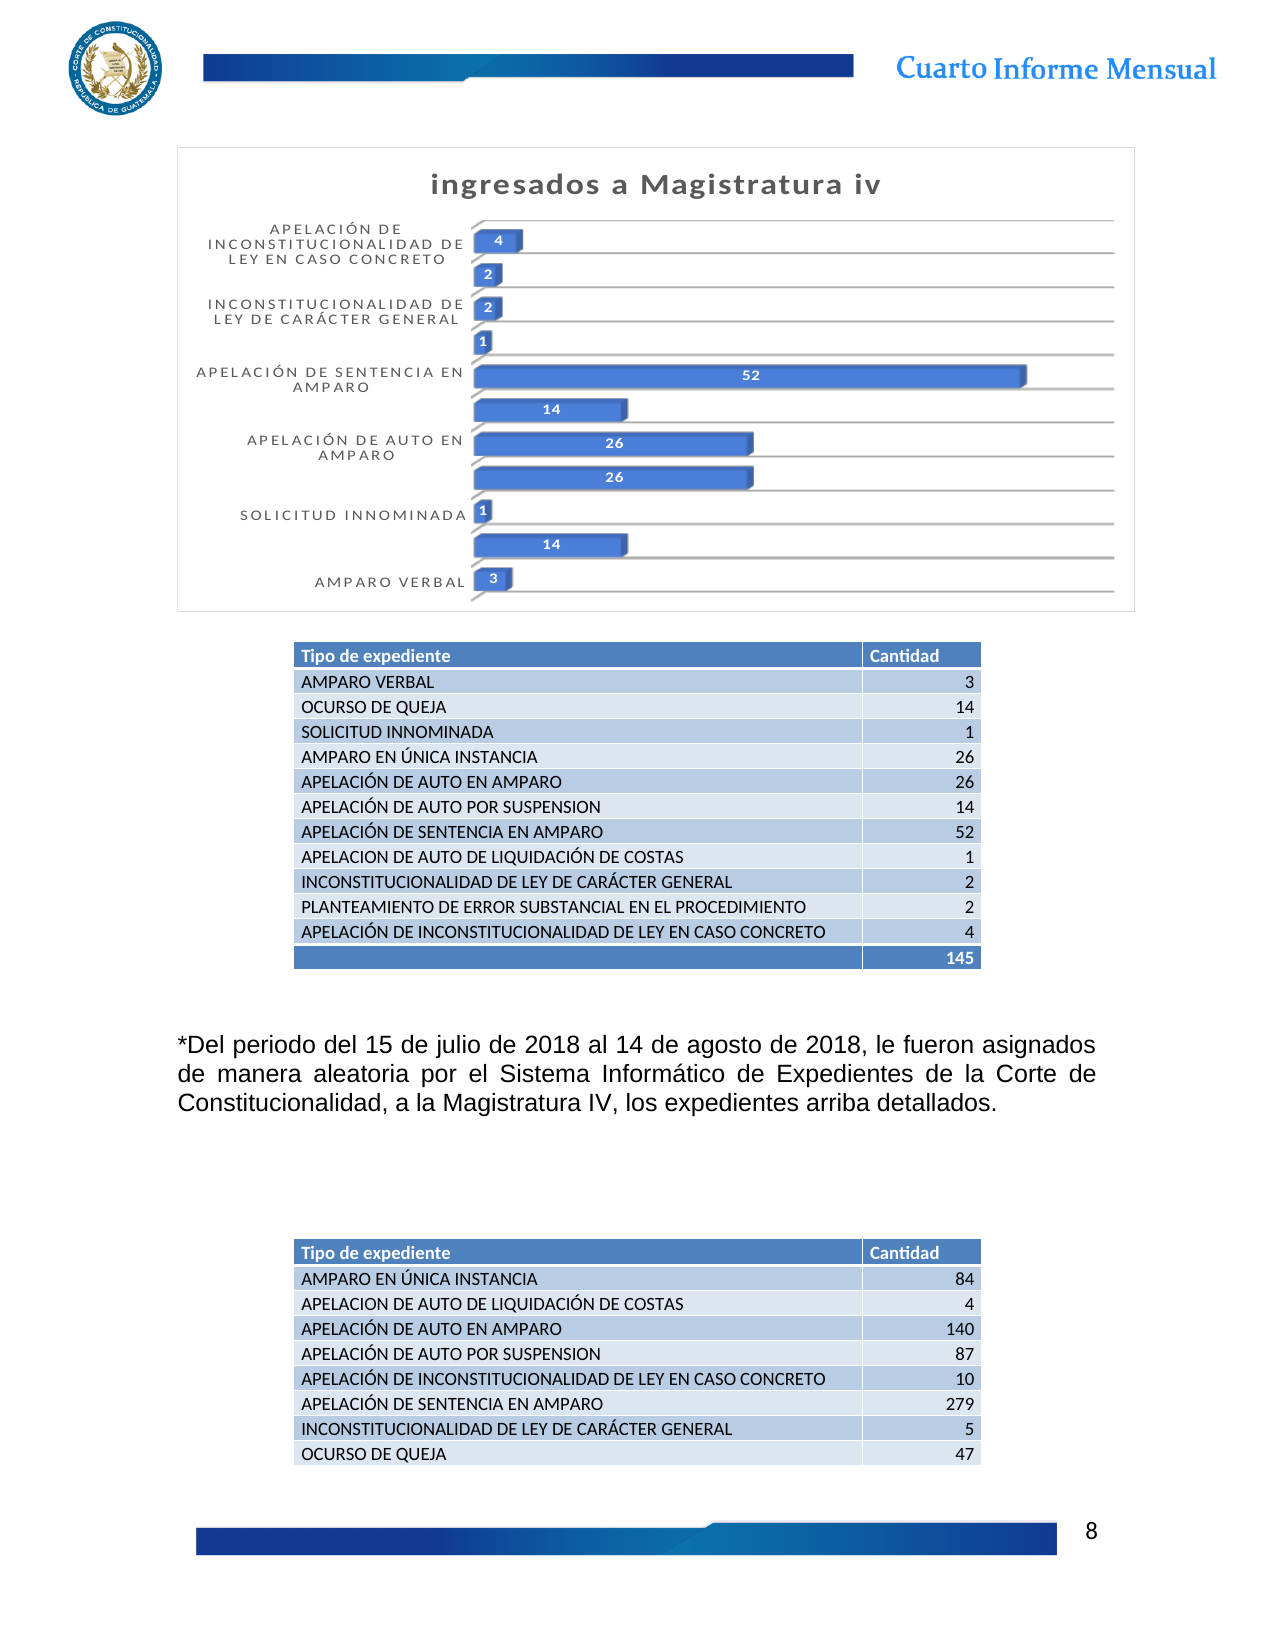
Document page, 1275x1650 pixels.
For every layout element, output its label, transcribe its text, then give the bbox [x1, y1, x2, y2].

table_cell 84 [863, 1267, 981, 1290]
table_cell OCURSO DE QUEJA [294, 694, 862, 718]
table_cell 26 [863, 744, 981, 768]
table_cell OCURSO DE QUEJA [294, 1441, 862, 1465]
table_cell 10 [863, 1366, 981, 1390]
table_cell 14 [863, 794, 981, 818]
table_cell 87 [863, 1341, 981, 1365]
table_cell SOLICITUD INNOMINADA [294, 719, 862, 743]
table_cell 5 [863, 1416, 981, 1440]
table_cell 140 [863, 1316, 981, 1340]
table_cell APELACIÓN DE AUTO POR SUSPENSION [294, 1341, 862, 1365]
picture [0, 20, 1275, 119]
table_cell 47 [863, 1441, 981, 1465]
table_cell APELACIÓN DE AUTO EN AMPARO [294, 769, 862, 793]
table_header Tipo de expediente [294, 1239, 862, 1264]
table_cell 26 [863, 769, 981, 793]
table_cell PLANTEAMIENTO DE ERROR SUBSTANCIAL EN EL PROCEDIMIENTO [294, 894, 862, 918]
table_cell 145 [863, 946, 981, 969]
table_cell INCONSTITUCIONALIDAD DE LEY DE CARÁCTER GENERAL [294, 1416, 862, 1440]
table_cell 1 [863, 719, 981, 743]
table_cell 2 [863, 894, 981, 918]
table_cell APELACIÓN DE INCONSTITUCIONALIDAD DE LEY EN CASO CONCRETO [294, 919, 862, 943]
text *Del periodo del 15 de julio de 2018 al 14 de agosto de 2018, le fueron asignados de manera aleatoria por el Sistema Informático de Expedientes de la Corte de Constitucionalidad, a la Magistratura IV, los expedientes arriba detallados. [177, 1030, 1098, 1117]
table_cell 14 [863, 694, 981, 718]
table_cell [294, 946, 862, 969]
table_cell 52 [863, 819, 981, 843]
table_cell 4 [863, 919, 981, 943]
table_header Tipo de expediente [294, 642, 862, 667]
table_cell APELACION DE AUTO DE LIQUIDACIÓN DE COSTAS [294, 1291, 862, 1315]
table_cell 4 [863, 1291, 981, 1315]
table_cell AMPARO VERBAL [294, 670, 862, 693]
table_cell INCONSTITUCIONALIDAD DE LEY DE CARÁCTER GENERAL [294, 869, 862, 893]
table_cell APELACIÓN DE AUTO POR SUSPENSION [294, 794, 862, 818]
table_header Cantidad [863, 642, 981, 667]
table_cell APELACIÓN DE SENTENCIA EN AMPARO [294, 819, 862, 843]
table_cell APELACIÓN DE INCONSTITUCIONALIDAD DE LEY EN CASO CONCRETO [294, 1366, 862, 1390]
table_cell AMPARO EN ÚNICA INSTANCIA [294, 744, 862, 768]
table_cell AMPARO EN ÚNICA INSTANCIA [294, 1267, 862, 1290]
table_cell APELACIÓN DE SENTENCIA EN AMPARO [294, 1391, 862, 1415]
table_cell 279 [863, 1391, 981, 1415]
table_cell 1 [863, 844, 981, 868]
table_cell 3 [863, 670, 981, 693]
picture [95, 1493, 1148, 1589]
table_cell APELACIÓN DE AUTO EN AMPARO [294, 1316, 862, 1340]
table_cell APELACION DE AUTO DE LIQUIDACIÓN DE COSTAS [294, 844, 862, 868]
table_header Cantidad [863, 1239, 981, 1264]
table_cell 2 [863, 869, 981, 893]
